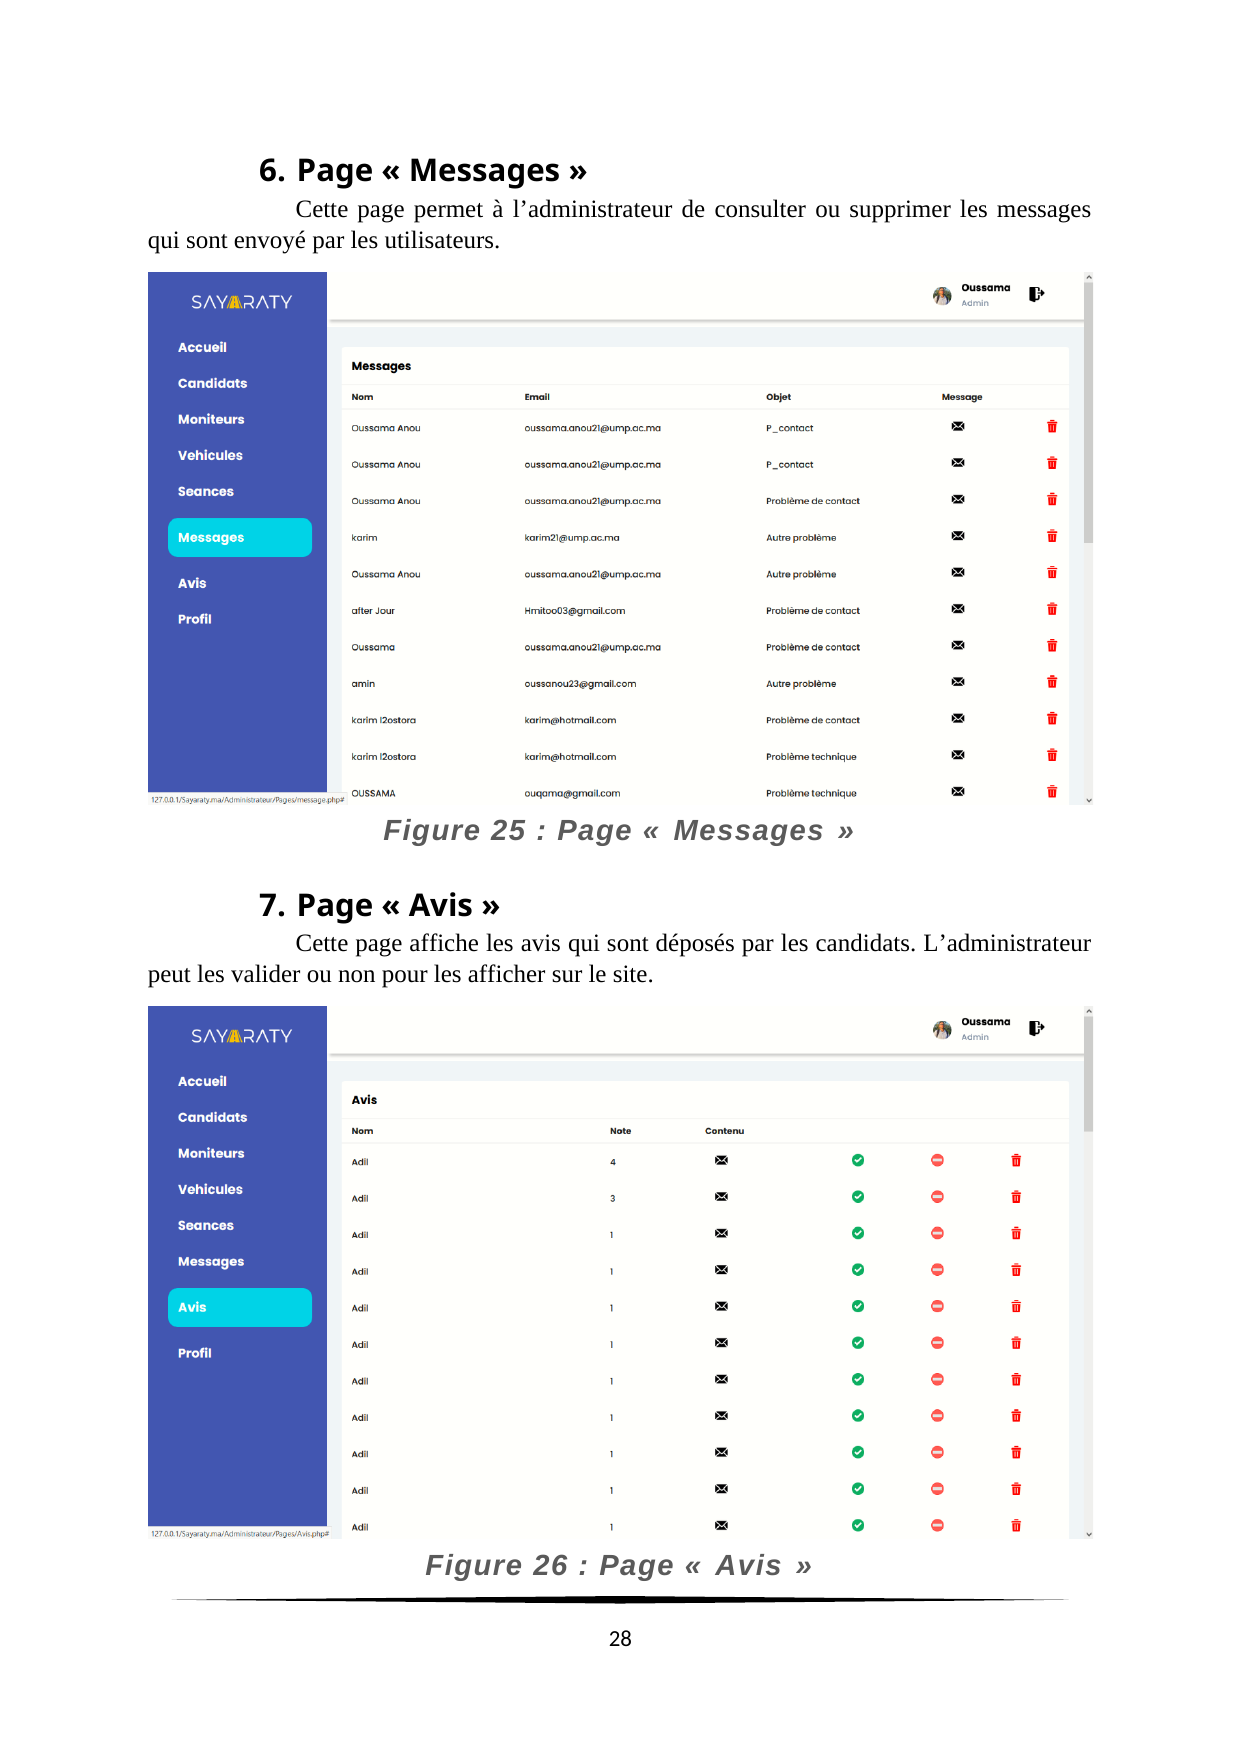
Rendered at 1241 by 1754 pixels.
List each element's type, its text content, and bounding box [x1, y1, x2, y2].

picture [148, 272, 1094, 805]
subtitle Page « Avis » [259, 883, 1093, 925]
text Cette page affiche les avis qui sont déposés par les candidats. L’administrateur peut les valider ou non pour les afficher sur le site. [148, 928, 1093, 988]
picture [148, 1006, 1094, 1539]
subtitle Page « Messages » [259, 148, 1093, 190]
text Cette page permet à l’administrateur de consulter ou supprimer les messages qui sont envoyé par les utilisateurs. [148, 194, 1093, 253]
